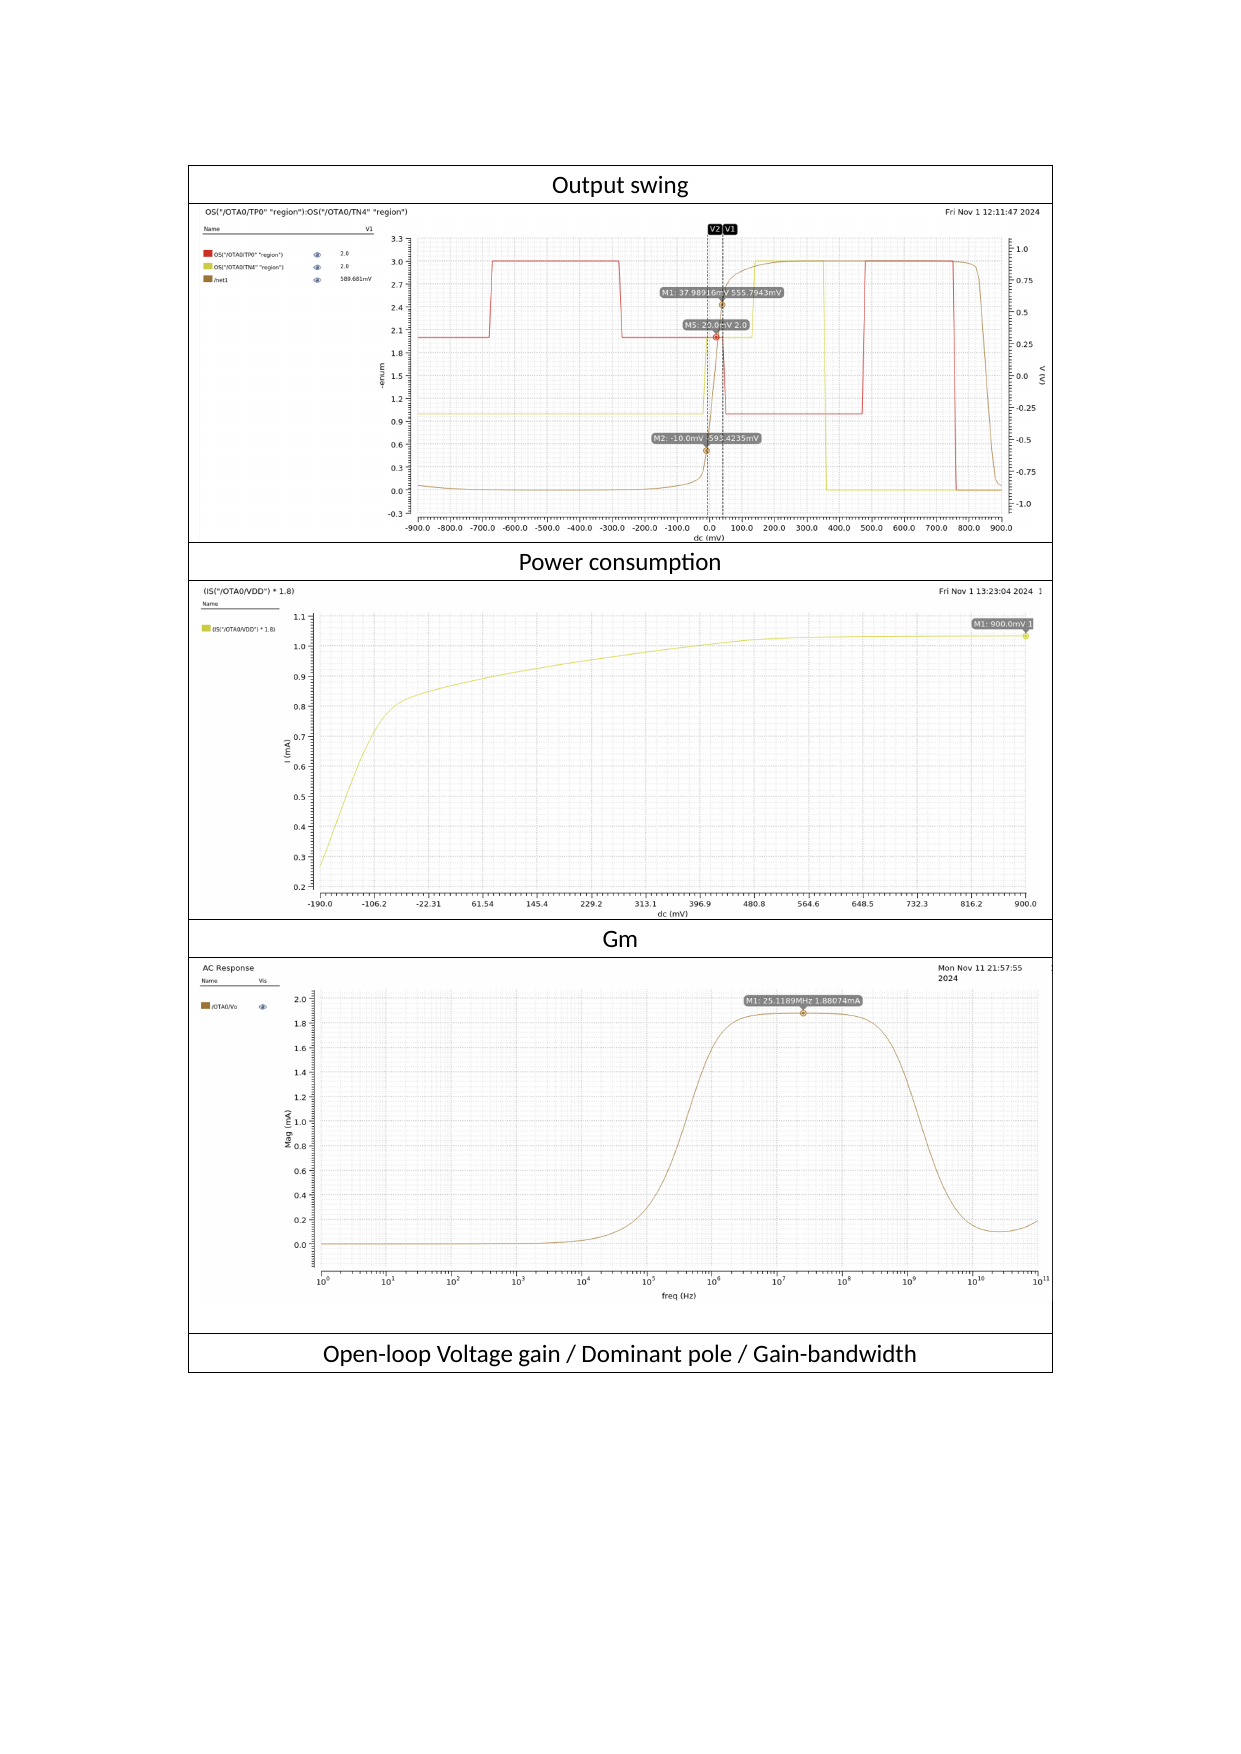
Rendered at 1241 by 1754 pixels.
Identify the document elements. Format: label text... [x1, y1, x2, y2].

picture [199, 204, 1045, 541]
table_cell Output swing [189, 166, 1052, 203]
table_cell [1042, 581, 1052, 919]
table_cell Gm [189, 920, 1052, 957]
table_cell Power consumption [189, 543, 1052, 580]
picture [199, 581, 1042, 919]
table_cell [189, 204, 1052, 542]
table_cell Open-loop Voltage gain / Dominant pole / Gain-bandwidth [189, 1334, 1052, 1372]
picture [199, 958, 1053, 1301]
table_cell [189, 581, 199, 919]
table_cell [189, 958, 1052, 1333]
